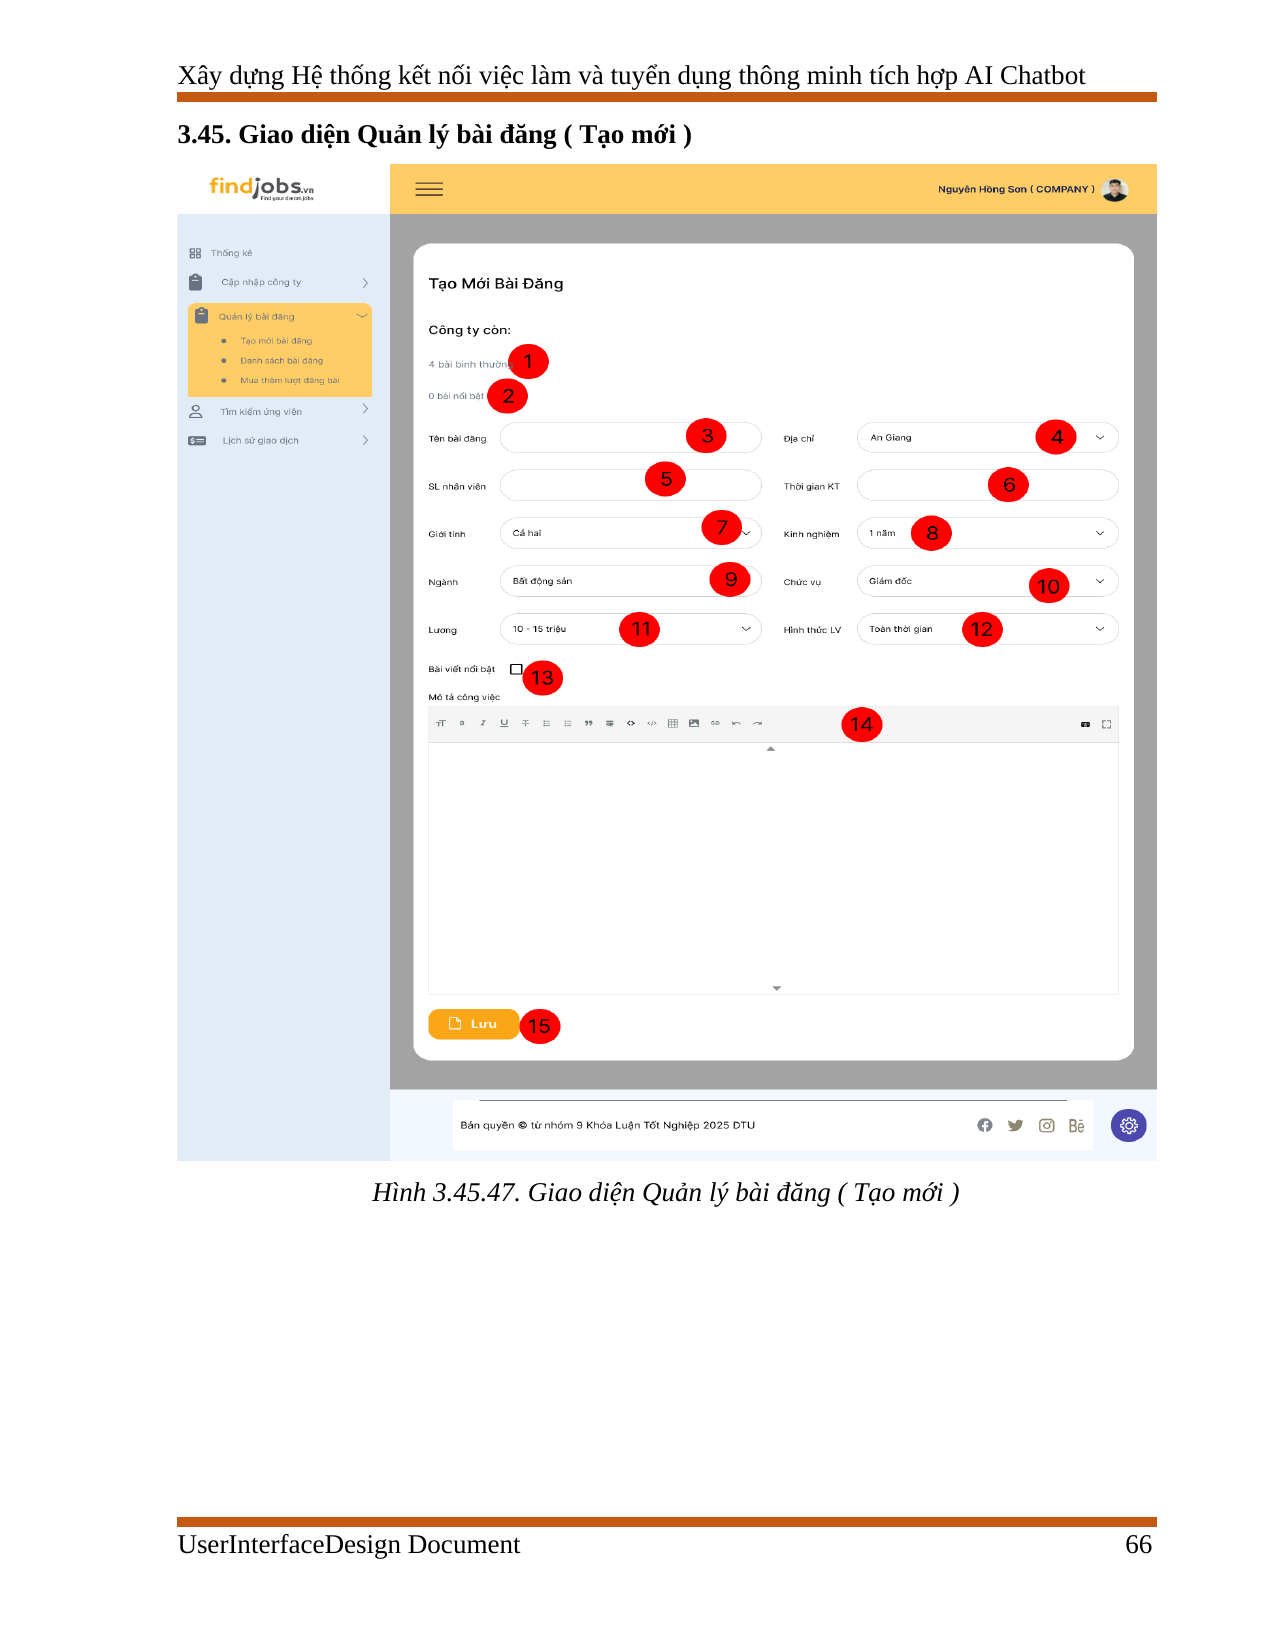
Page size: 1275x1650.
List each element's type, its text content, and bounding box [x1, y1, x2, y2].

subtitle 3.45. Giao diện Quản lý bài đăng ( Tạo mới ) [177, 118, 1157, 149]
picture [177, 164, 1157, 1161]
text Hình 3.45.47. Giao diện Quản lý bài đăng ( Tạo mới ) [177, 1176, 1157, 1207]
